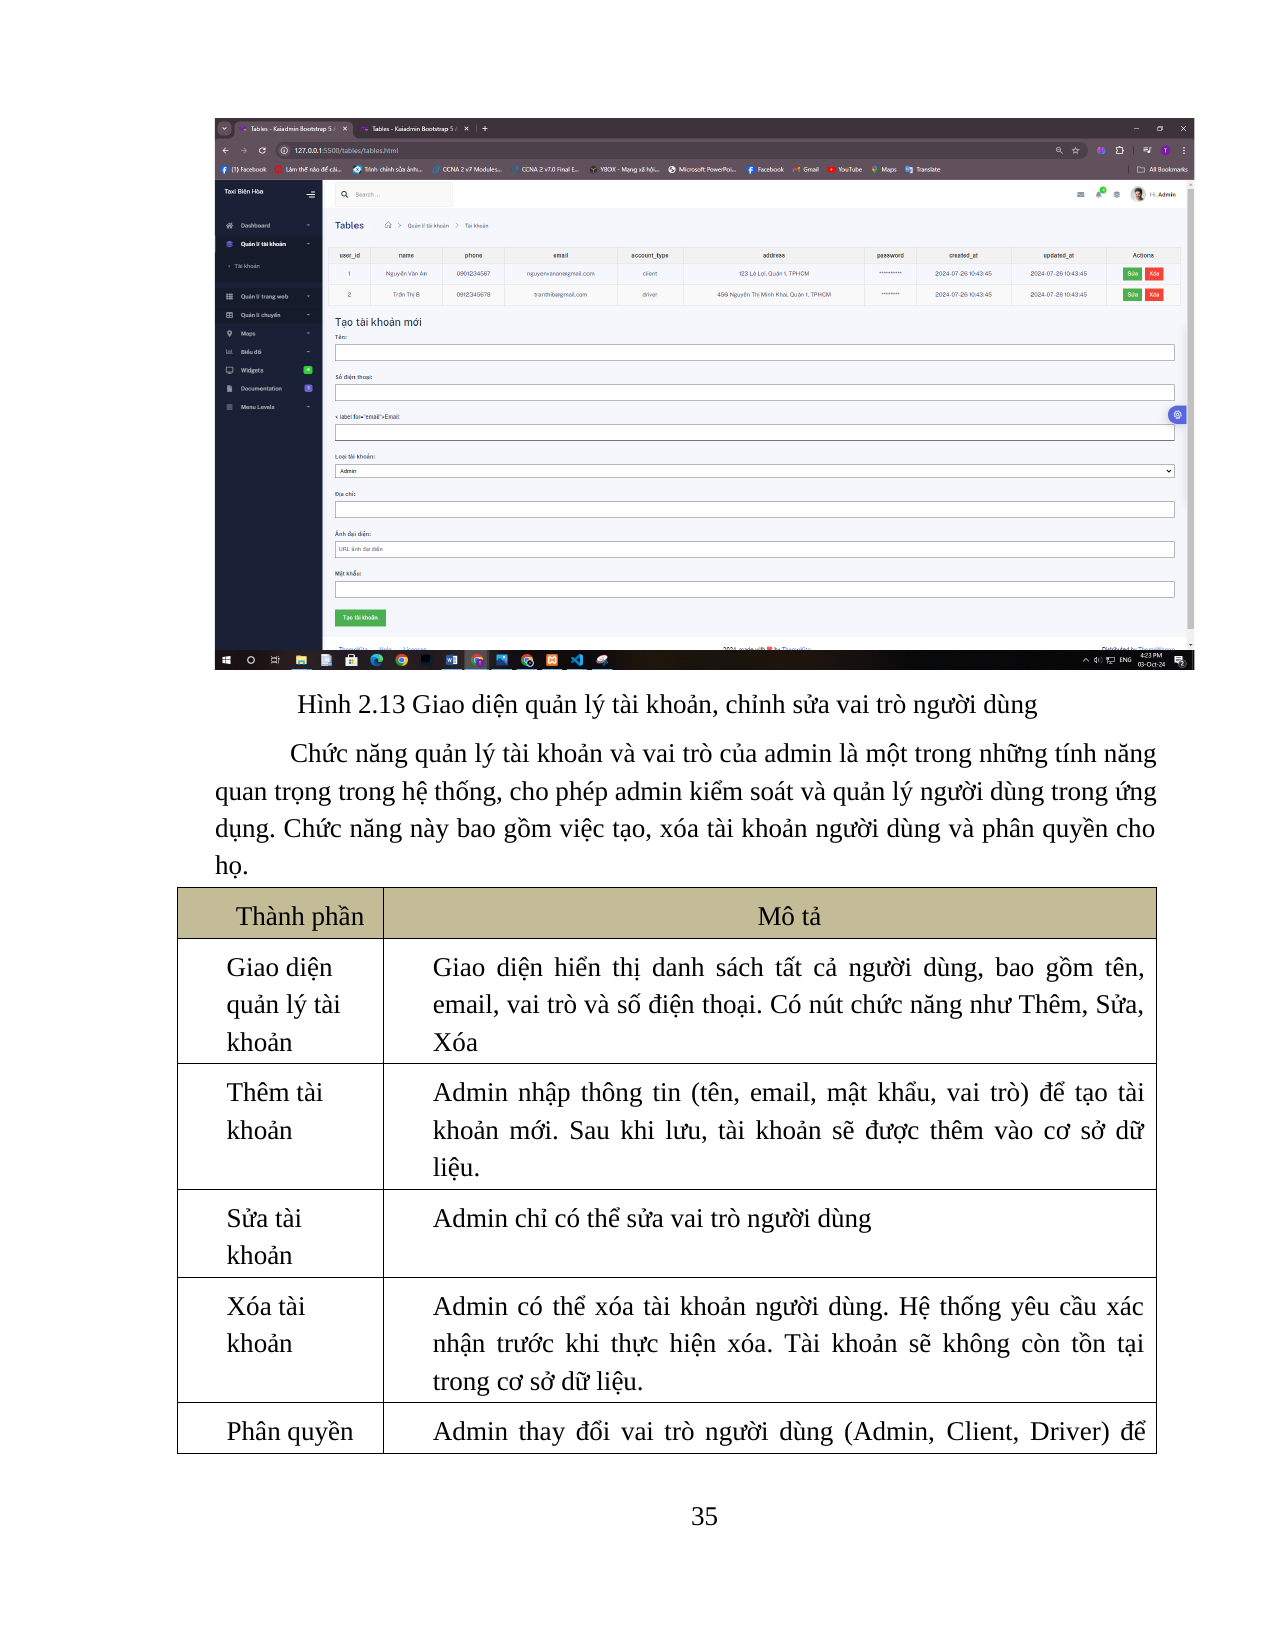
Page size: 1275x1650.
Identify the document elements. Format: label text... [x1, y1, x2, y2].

table_cell Admin chỉ có thể sửa vai trò người dùng [384, 1190, 1156, 1277]
table_cell Giao diện quản lý tài khoản [178, 939, 383, 1063]
table_cell Giao diện hiển thị danh sách tất cả người dùng, bao gồm tên, email, vai trò và số điện thoại. Có nút chức năng như Thêm, Sửa, Xóa [384, 939, 1156, 1063]
table_cell Admin có thể xóa tài khoản người dùng. Hệ thống yêu cầu xác nhận trước khi thực hiện xóa. Tài khoản sẽ không còn tồn tại trong cơ sở dữ liệu. [384, 1278, 1156, 1402]
text Chức năng quản lý tài khoản và vai trò của admin là một trong những tính năng quan trọng trong hệ thống, cho phép admin kiểm soát và quản lý người dùng trong ứng dụng. Chức năng này bao gồm việc tạo, xóa tài khoản người dùng và phân quyền cho họ. [215, 738, 1157, 881]
table_cell Phân quyền [178, 1403, 383, 1453]
table_cell Xóa tài khoản [178, 1278, 383, 1402]
table_cell Thêm tài khoản [178, 1064, 383, 1188]
picture [214, 118, 1195, 670]
table_cell Sửa tài khoản [178, 1190, 383, 1277]
text Hình 2.13 Giao diện quản lý tài khoản, chỉnh sửa vai trò người dùng [177, 688, 1157, 719]
table_header Mô tả [384, 888, 1156, 938]
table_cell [384, 1403, 1156, 1453]
table_cell Admin nhập thông tin (tên, email, mật khẩu, vai trò) để tạo tài khoản mới. Sau khi lưu, tài khoản sẽ được thêm vào cơ sở dữ liệu. [384, 1064, 1156, 1188]
table_header Thành phần [178, 888, 383, 938]
